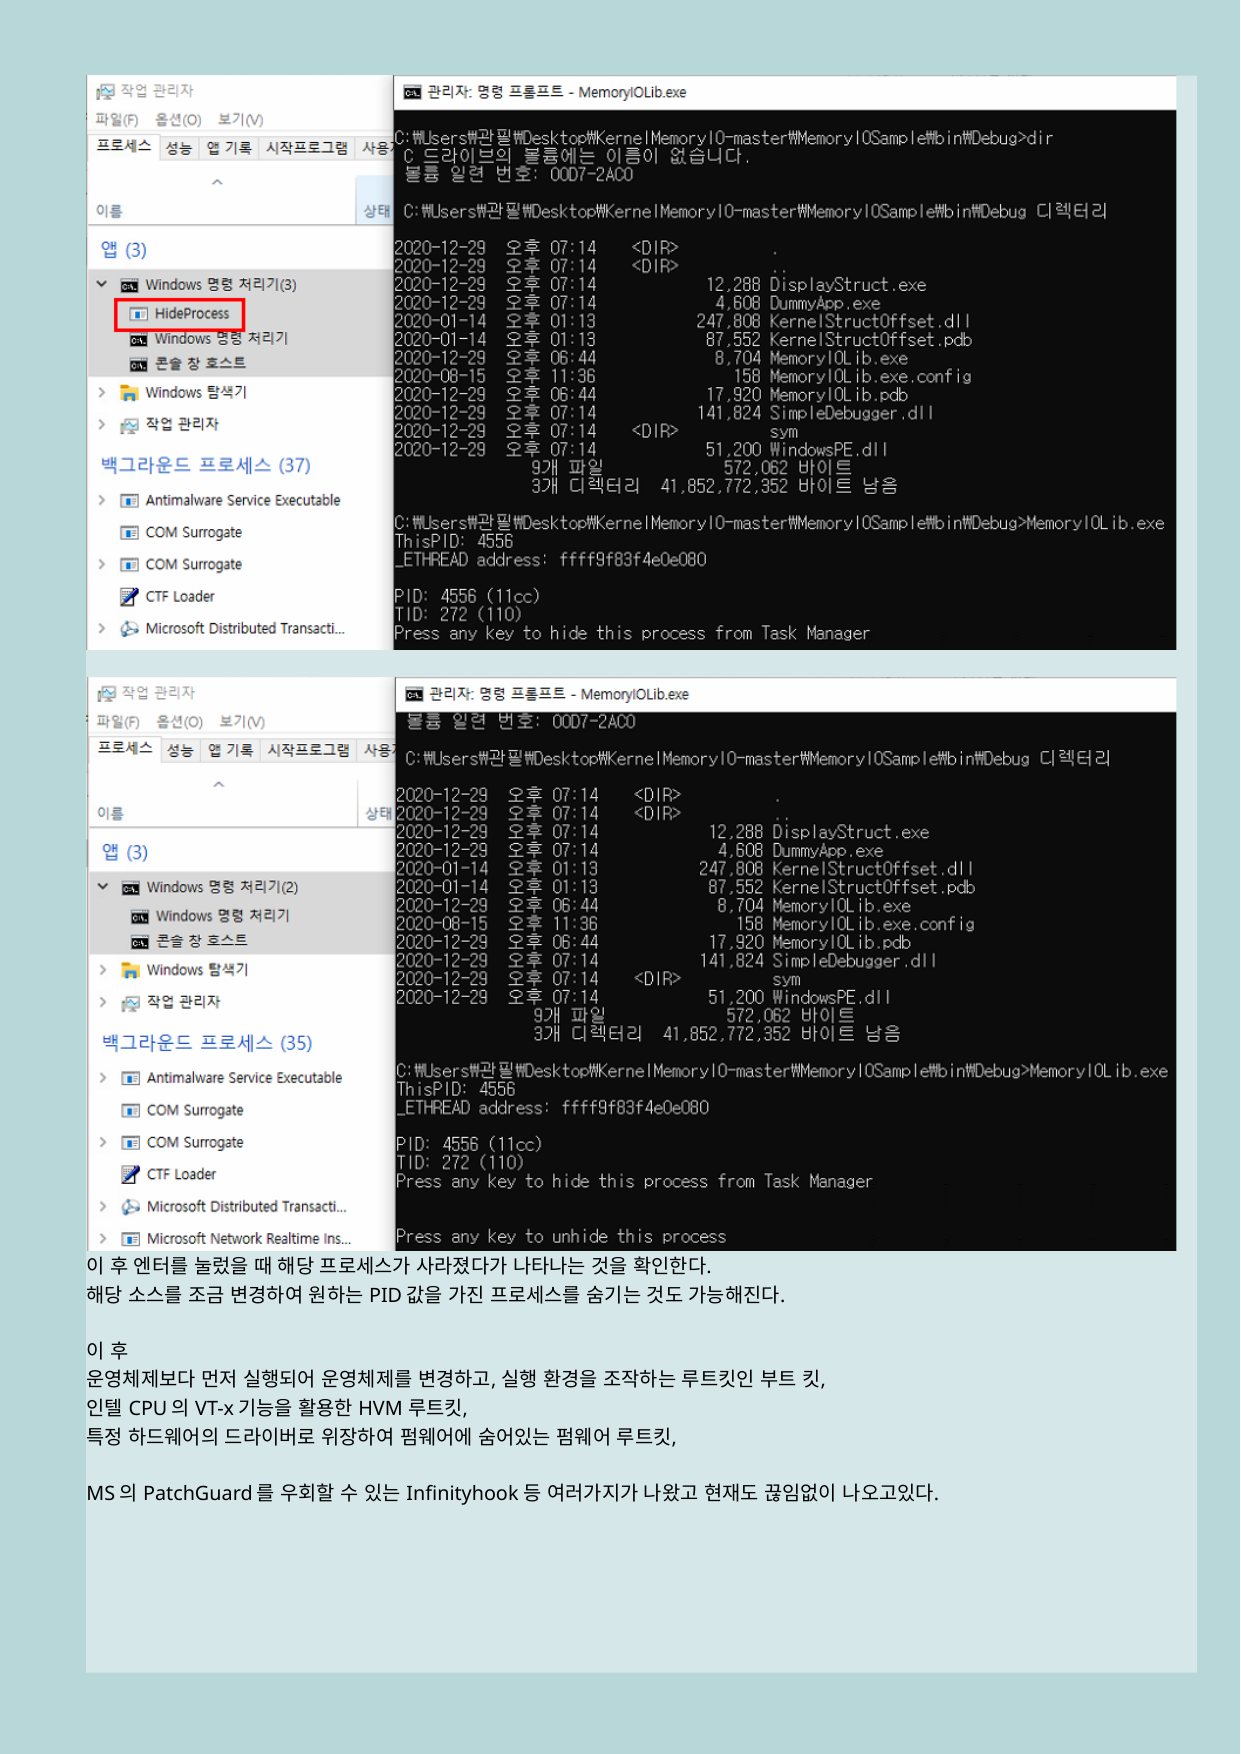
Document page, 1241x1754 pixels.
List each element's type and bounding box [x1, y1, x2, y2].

picture [86, 677, 1177, 1251]
picture [86, 75, 1177, 650]
table_cell [75, 75, 1188, 1673]
